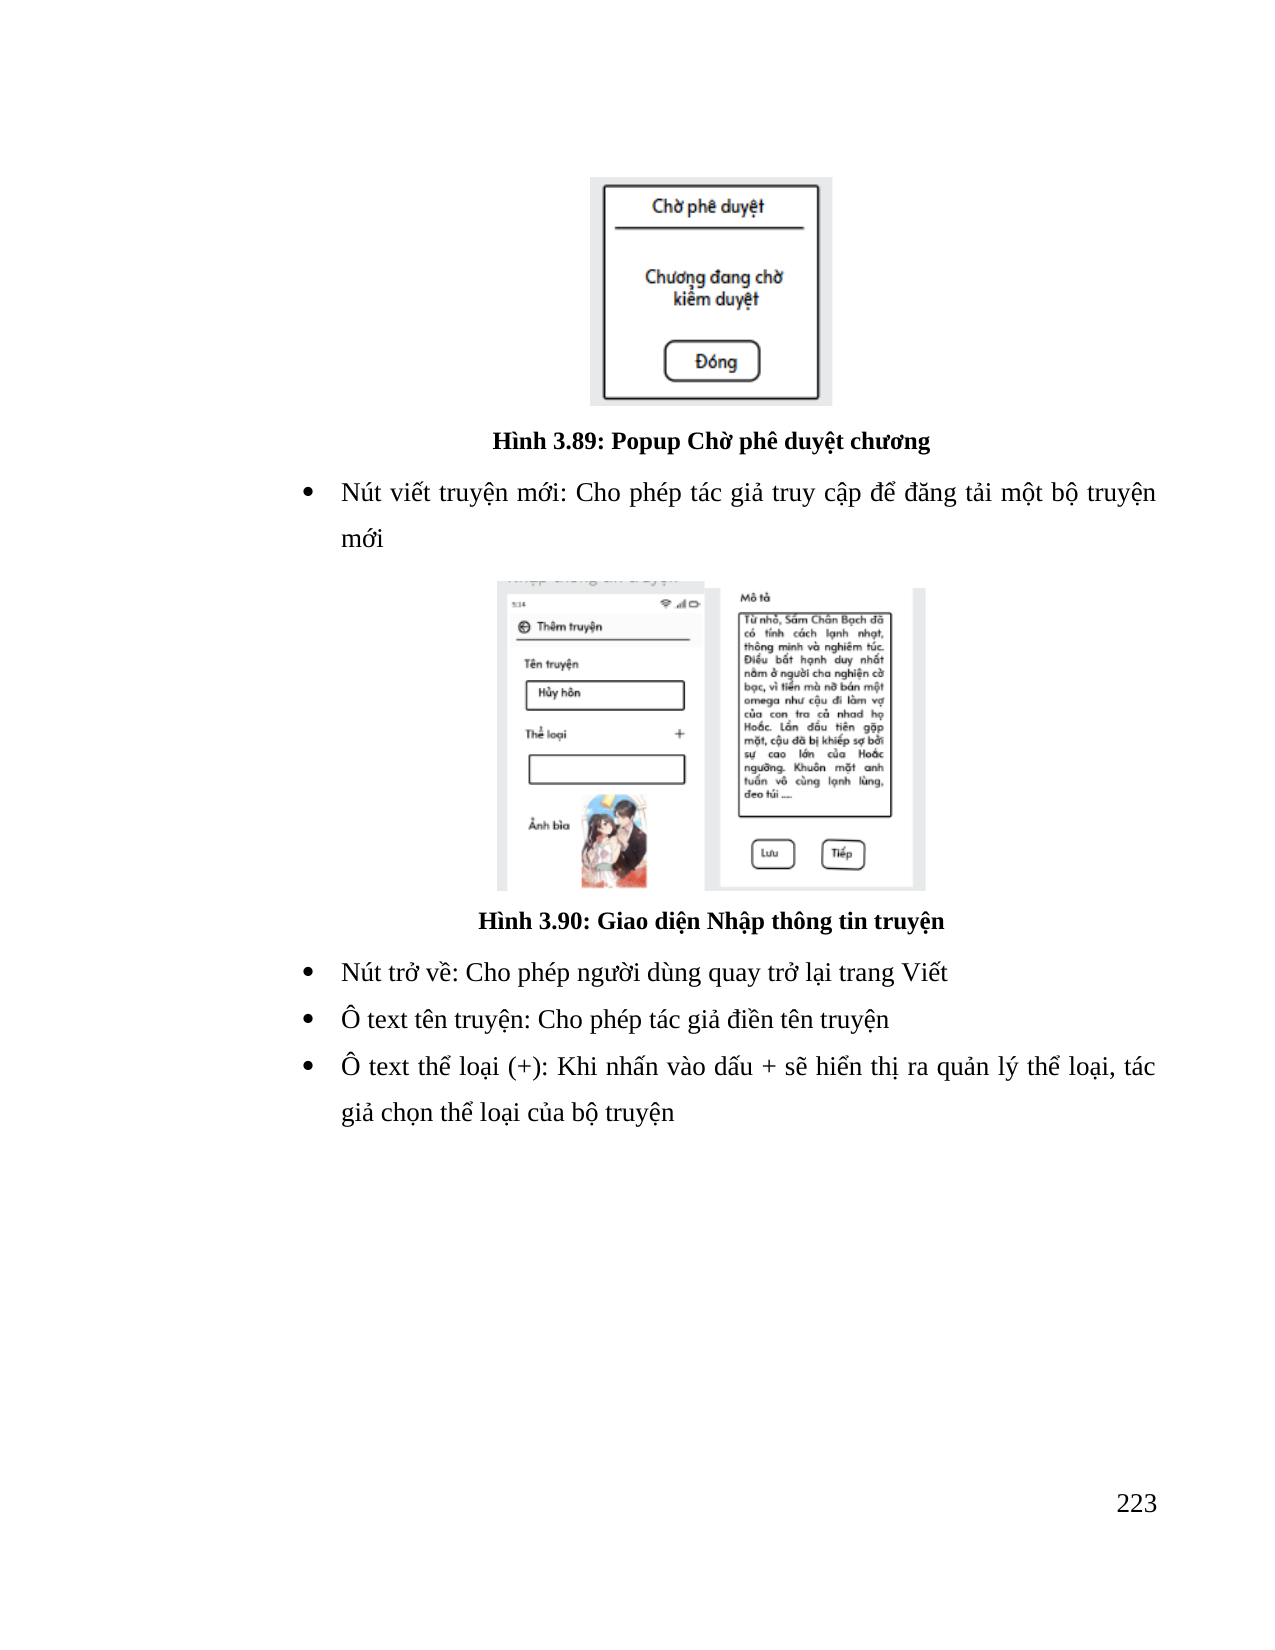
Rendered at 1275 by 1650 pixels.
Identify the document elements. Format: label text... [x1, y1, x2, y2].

picture [590, 177, 833, 406]
picture [497, 581, 926, 891]
list Nút trở về: Cho phép người dùng quay trở lại trang Viết [303, 956, 1157, 987]
list Nút viết truyện mới: Cho phép tác giả truy cập để đăng tải một bộ truyện mới [303, 476, 1157, 554]
list Ô text thể loại (+): Khi nhấn vào dấu + sẽ hiển thị ra quản lý thể loại, tác giả chọn thể loại của bộ truyện [303, 1050, 1157, 1128]
list Ô text tên truyện: Cho phép tác giả điền tên truyện [303, 1003, 1157, 1034]
